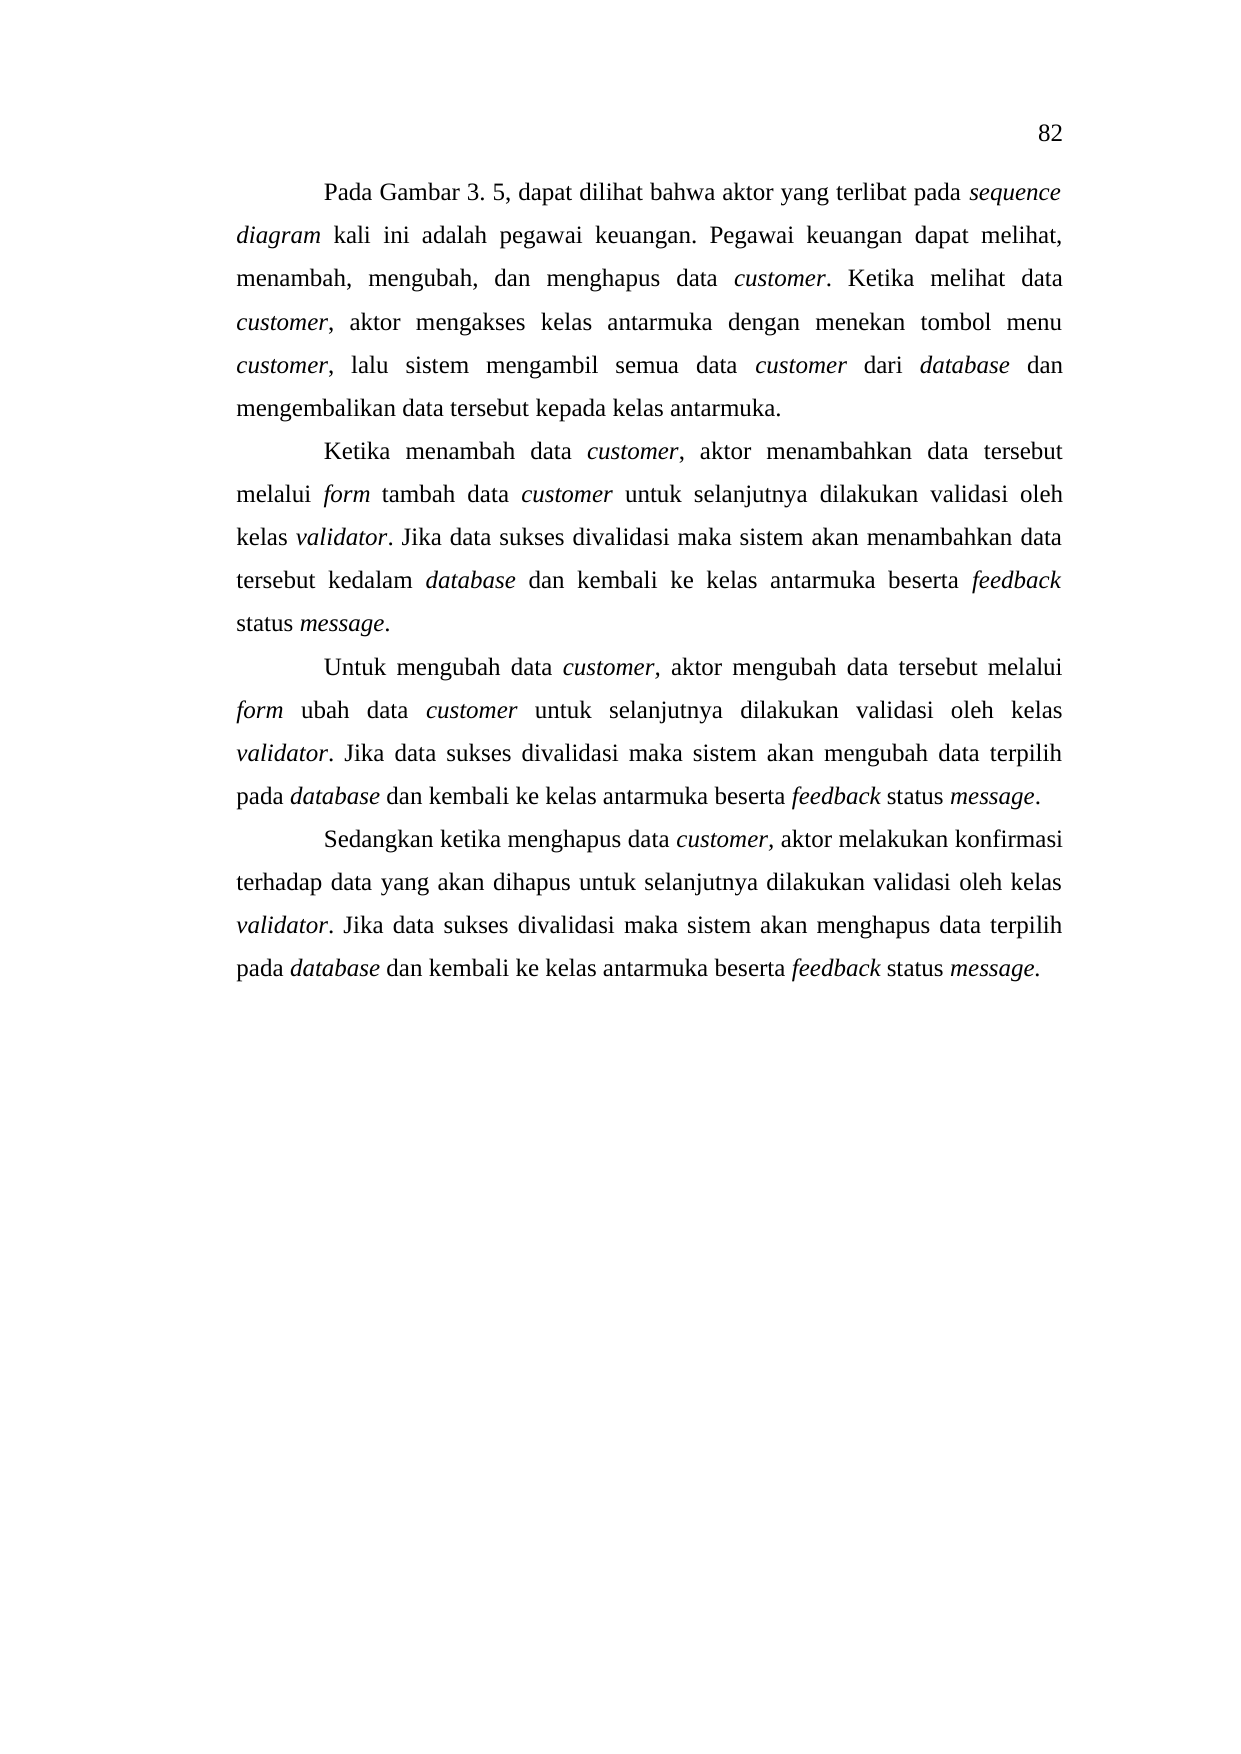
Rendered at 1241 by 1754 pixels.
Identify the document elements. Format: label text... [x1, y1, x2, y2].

text Untuk mengubah data customer, aktor mengubah data tersebut melalui form ubah data customer untuk selanjutnya dilakukan validasi oleh kelas validator. Jika data sukses divalidasi maka sistem akan mengubah data terpilih pada database dan kembali ke kelas antarmuka beserta feedback status message. [236, 652, 1063, 810]
text Pada Gambar 3. 5, dapat dilihat bahwa aktor yang terlibat pada sequence diagram kali ini adalah pegawai keuangan. Pegawai keuangan dapat melihat, menambah, mengubah, dan menghapus data customer. Ketika melihat data customer, aktor mengakses kelas antarmuka dengan menekan tombol menu customer, lalu sistem mengambil semua data customer dari database dan mengembalikan data tersebut kepada kelas antarmuka. [236, 177, 1063, 422]
text Sedangkan ketika menghapus data customer, aktor melakukan konfirmasi terhadap data yang akan dihapus untuk selanjutnya dilakukan validasi oleh kelas validator. Jika data sukses divalidasi maka sistem akan menghapus data terpilih pada database dan kembali ke kelas antarmuka beserta feedback status message. [236, 824, 1063, 982]
text Ketika menambah data customer, aktor menambahkan data tersebut melalui form tambah data customer untuk selanjutnya dilakukan validasi oleh kelas validator. Jika data sukses divalidasi maka sistem akan menambahkan data tersebut kedalam database dan kembali ke kelas antarmuka beserta feedback status message. [236, 436, 1063, 637]
